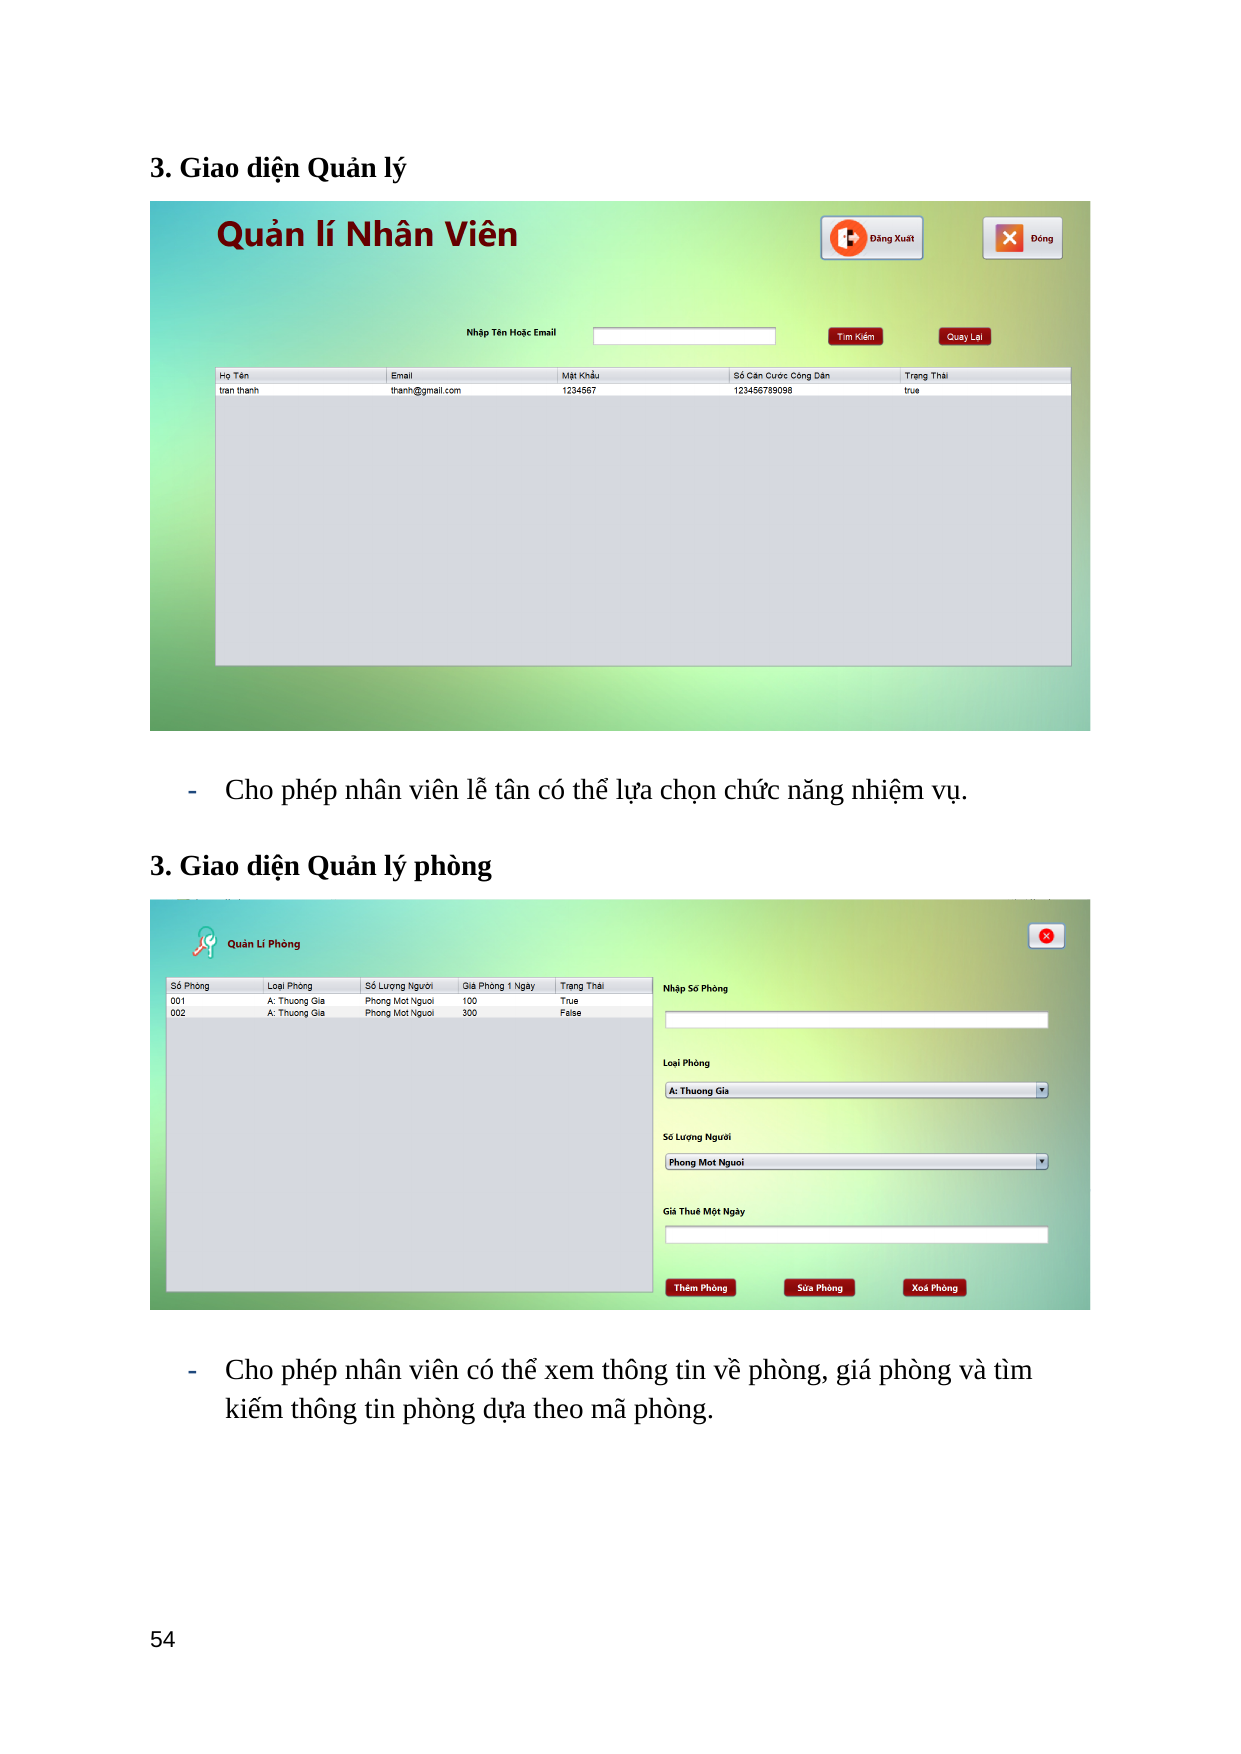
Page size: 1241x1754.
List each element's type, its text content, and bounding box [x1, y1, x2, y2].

picture [150, 899, 1091, 1310]
subtitle 3. Giao diện Quản lý [150, 150, 1090, 183]
list Cho phép nhân viên có thể xem thông tin về phòng, giá phòng và tìm kiếm thông tin phòng dựa theo mã phòng. [187, 1352, 1090, 1424]
picture [150, 201, 1091, 731]
list Cho phép nhân viên lễ tân có thể lựa chọn chức năng nhiệm vụ. [187, 772, 1090, 806]
subtitle 3. Giao diện Quản lý phòng [150, 848, 1090, 882]
